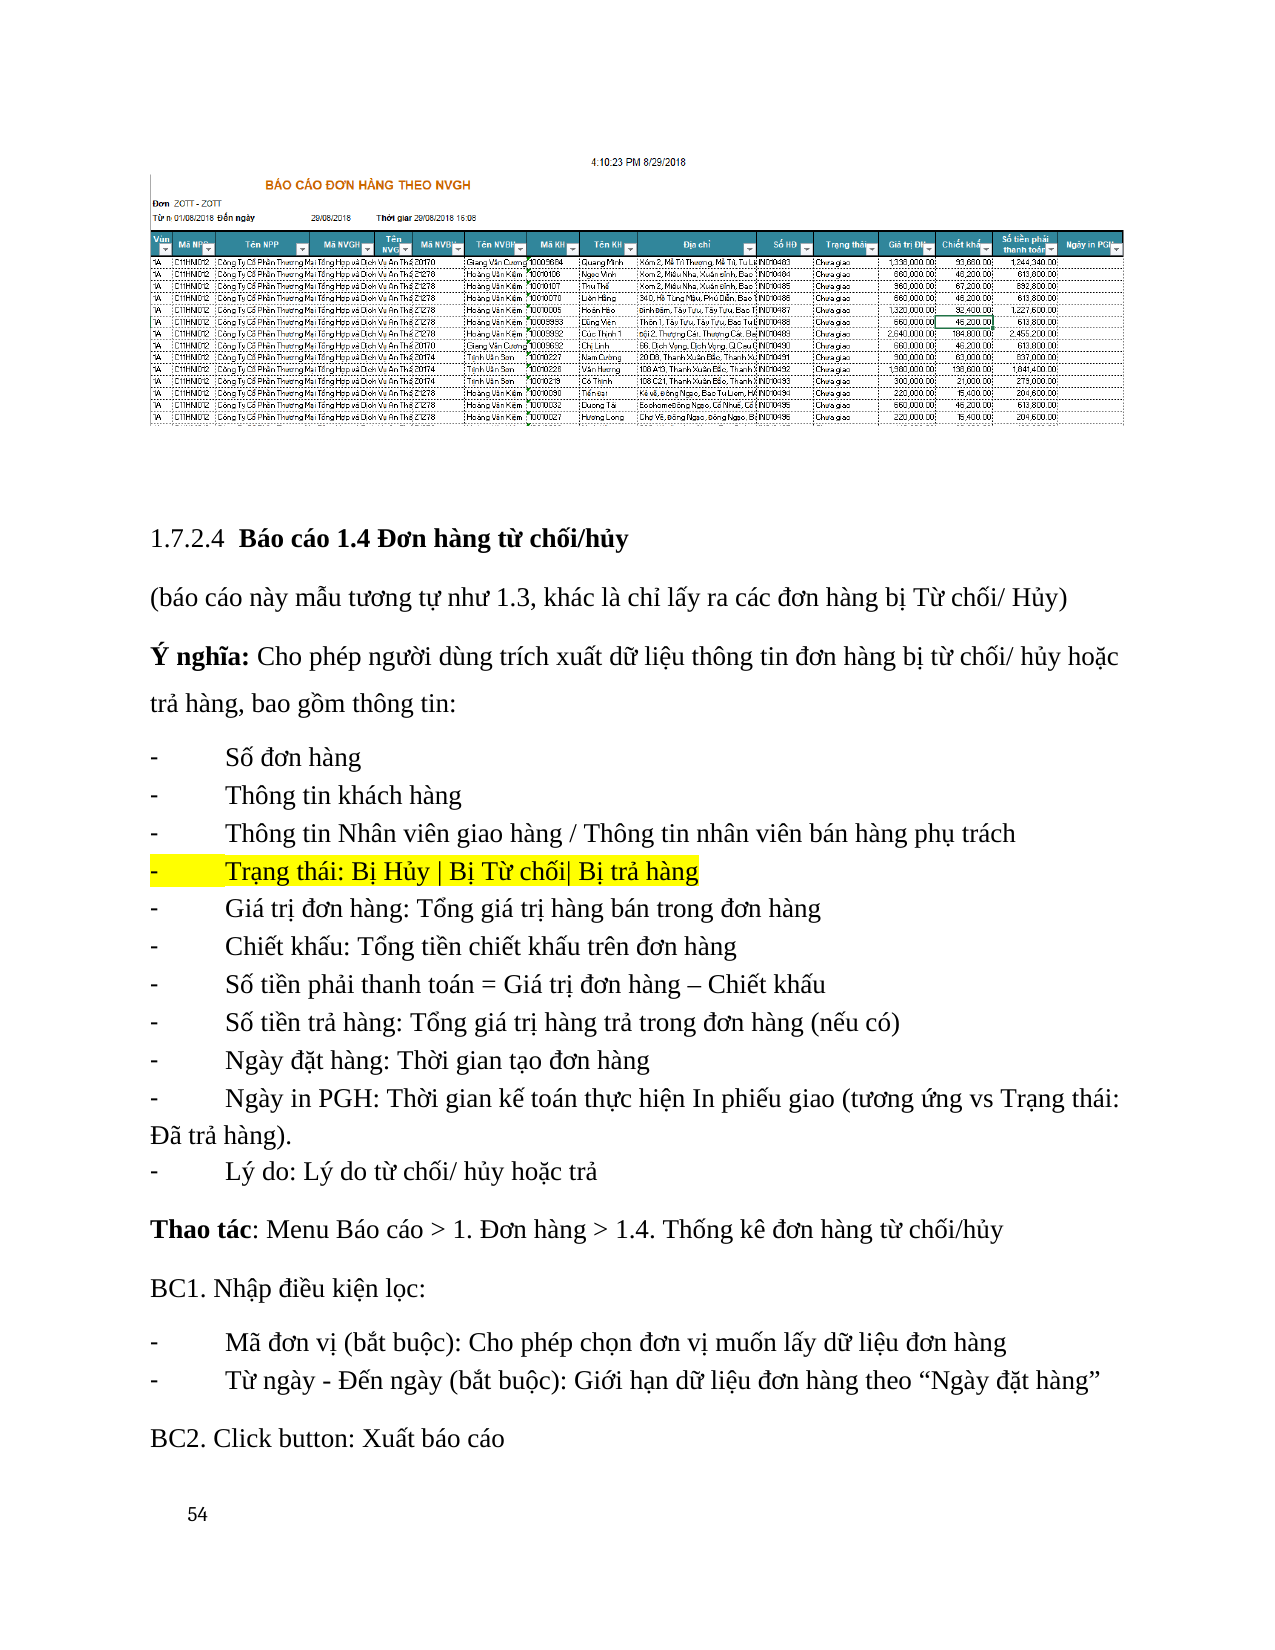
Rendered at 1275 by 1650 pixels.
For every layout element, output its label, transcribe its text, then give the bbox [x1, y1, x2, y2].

list Lý do: Lý do từ chối/ hủy hoặc trả [150, 1154, 1125, 1188]
list Số tiền phải thanh toán = Giá trị đơn hàng – Chiết khấu [150, 967, 1125, 1001]
list Số tiền trả hàng: Tổng giá trị hàng trả trong đơn hàng (nếu có) [150, 1005, 1125, 1038]
list Số đơn hàng [150, 740, 1125, 773]
subtitle Báo cáo 1.4 Đơn hàng từ chối/hủy [150, 522, 1136, 553]
list Trạng thái: Bị Hủy | Bị Từ chối| Bị trả hàng [225, 854, 1125, 887]
list Từ ngày - Đến ngày (bắt buộc): Giới hạn dữ liệu đơn hàng theo “Ngày đặt hàng” [150, 1363, 1125, 1396]
list Mã đơn vị (bắt buộc): Cho phép chọn đơn vị muốn lấy dữ liệu đơn hàng [150, 1325, 1125, 1358]
text Thao tác: Menu Báo cáo > 1. Đơn hàng > 1.4. Thống kê đơn hàng từ chối/hủy [150, 1213, 1136, 1244]
list Ngày in PGH: Thời gian kế toán thực hiện In phiếu giao (tương ứng vs Trạng thái: Đã trả hàng). [150, 1081, 1125, 1150]
text (báo cáo này mẫu tương tự như 1.3, khác là chỉ lấy ra các đơn hàng bị Từ chối/ Hủy) [150, 581, 1136, 612]
text BC1. Nhập điều kiện lọc: [150, 1272, 1136, 1304]
list Thông tin khách hàng [150, 778, 1125, 811]
list Thông tin Nhân viên giao hàng / Thông tin nhân viên bán hàng phụ trách [150, 816, 1125, 849]
text BC2. Click button: Xuất báo cáo [150, 1422, 1136, 1453]
text Ý nghĩa: Cho phép người dùng trích xuất dữ liệu thông tin đơn hàng bị từ chối/ hủy hoặc trả hàng, bao gồm thông tin: [150, 640, 1136, 718]
list Chiết khấu: Tổng tiền chiết khấu trên đơn hàng [150, 929, 1125, 963]
picture [150, 150, 1125, 426]
list Giá trị đơn hàng: Tổng giá trị hàng bán trong đơn hàng [150, 892, 1125, 925]
list Ngày đặt hàng: Thời gian tạo đơn hàng [150, 1043, 1125, 1076]
